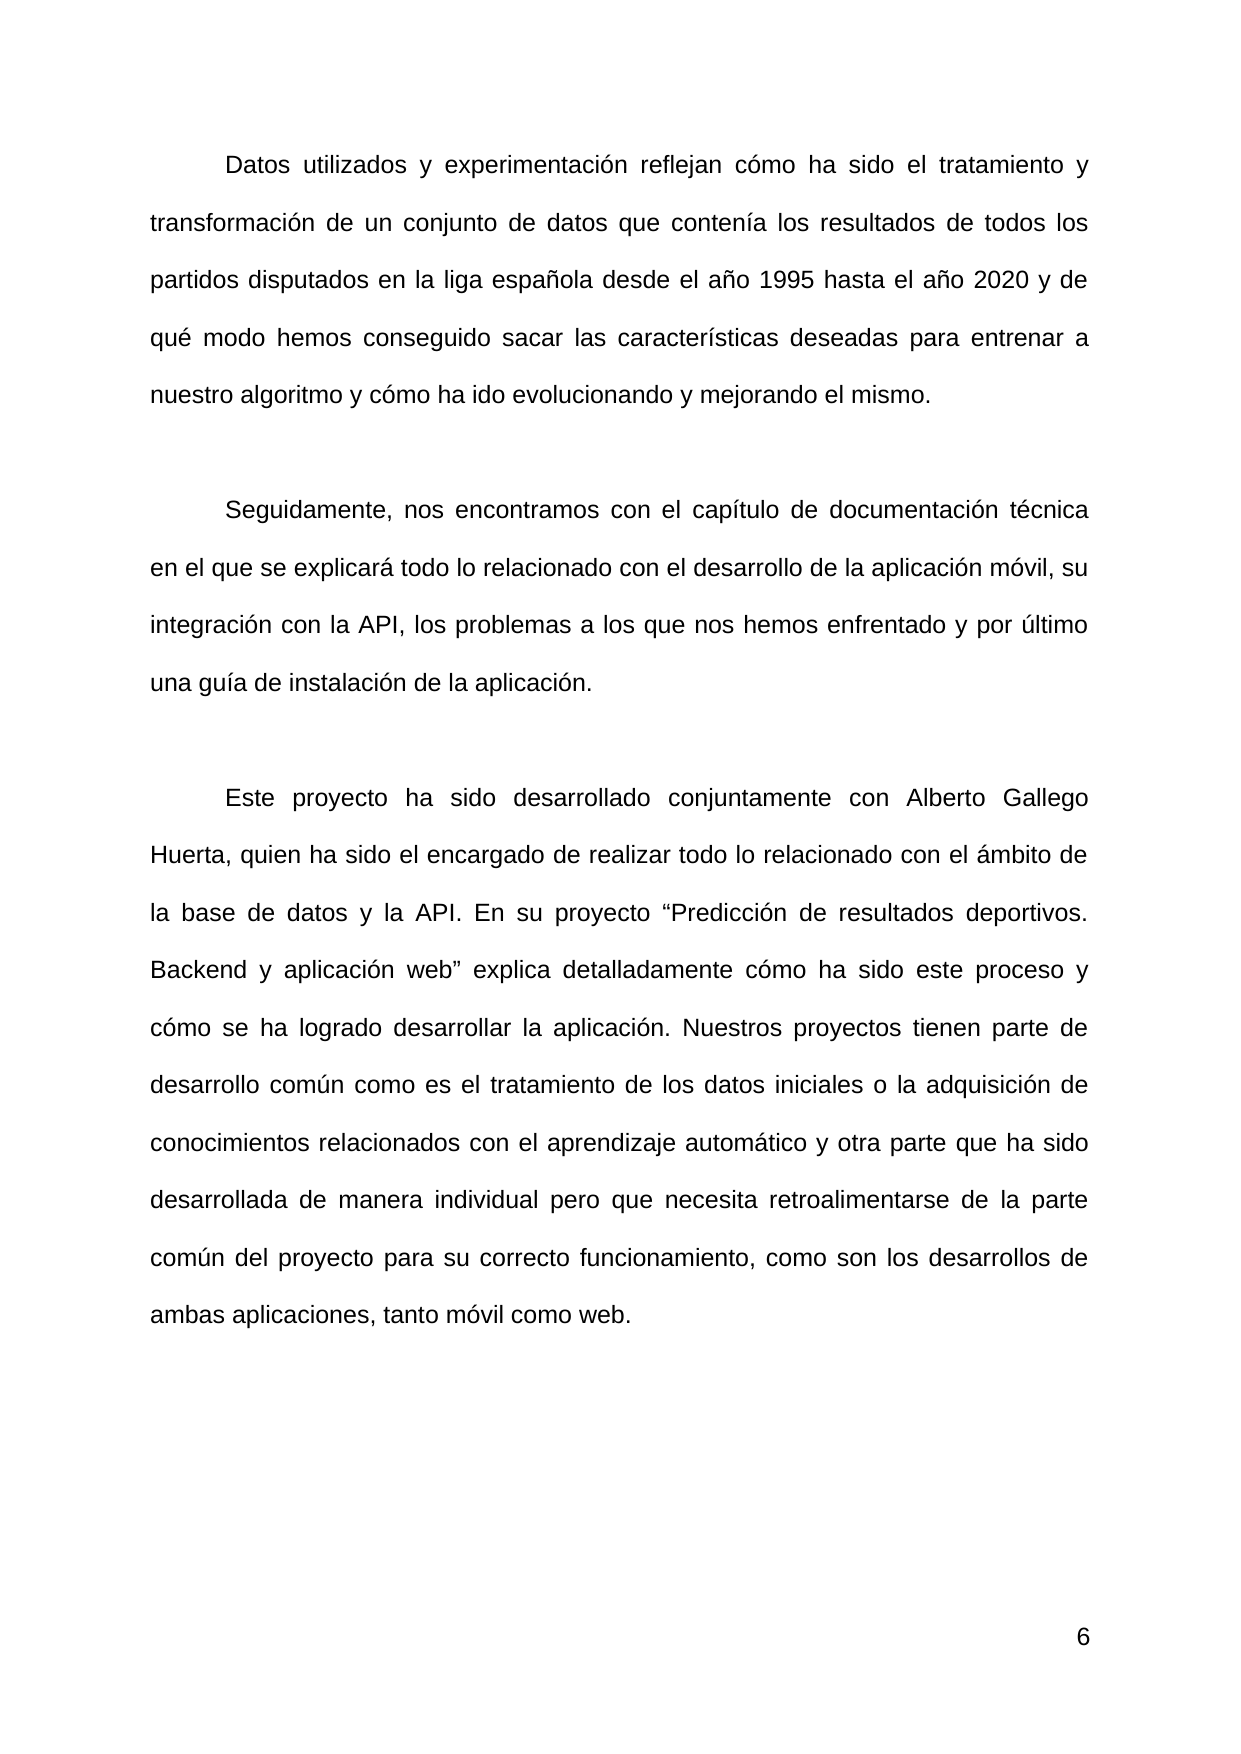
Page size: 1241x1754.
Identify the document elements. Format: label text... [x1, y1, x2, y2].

text Datos utilizados y experimentación reflejan cómo ha sido el tratamiento y transformación de un conjunto de datos que contenía los resultados de todos los partidos disputados en la liga española desde el año 1995 hasta el año 2020 y de qué modo hemos conseguido sacar las características deseadas para entrenar a nuestro algoritmo y cómo ha ido evolucionando y mejorando el mismo. [150, 150, 1090, 409]
text Este proyecto ha sido desarrollado conjuntamente con Alberto Gallego Huerta, quien ha sido el encargado de realizar todo lo relacionado con el ámbito de la base de datos y la API. En su proyecto “Predicción de resultados deportivos. Backend y aplicación web” explica detalladamente cómo ha sido este proceso y cómo se ha logrado desarrollar la aplicación. Nuestros proyectos tienen parte de desarrollo común como es el tratamiento de los datos iniciales o la adquisición de conocimientos relacionados con el aprendizaje automático y otra parte que ha sido desarrollada de manera individual pero que necesita retroalimentarse de la parte común del proyecto para su correcto funcionamiento, como son los desarrollos de ambas aplicaciones, tanto móvil como web. [150, 782, 1090, 1329]
text Seguidamente, nos encontramos con el capítulo de documentación técnica en el que se explicará todo lo relacionado con el desarrollo de la aplicación móvil, su integración con la API, los problemas a los que nos hemos enfrentado y por último una guía de instalación de la aplicación. [150, 495, 1090, 696]
